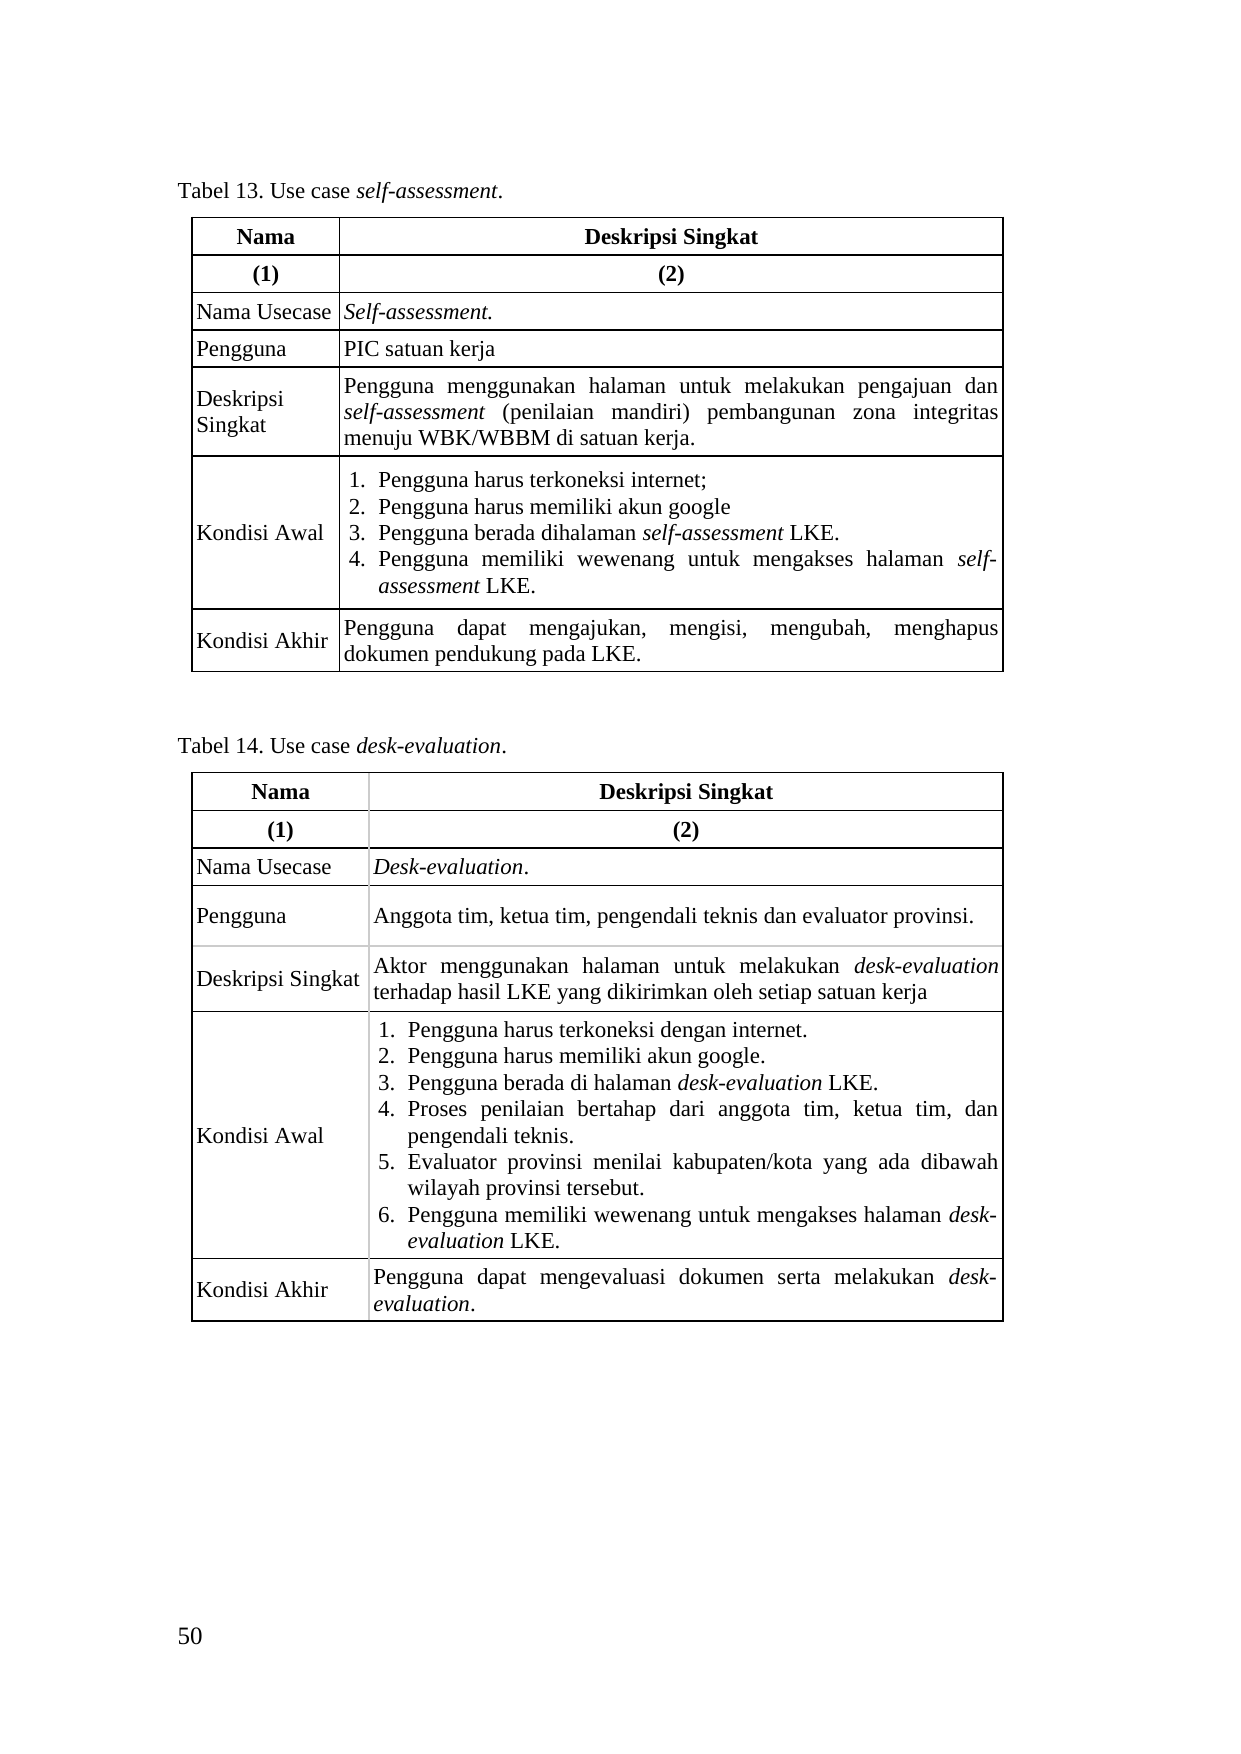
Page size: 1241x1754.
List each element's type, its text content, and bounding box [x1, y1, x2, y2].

table_cell Pengguna menggunakan halaman untuk melakukan pengajuan dan self-assessment (penilaian mandiri) pembangunan zona integritas menuju WBK/WBBM di satuan kerja. [340, 368, 1002, 455]
table_cell Kondisi Awal [193, 1012, 368, 1258]
table_cell Pengguna dapat mengevaluasi dokumen serta melakukan desk-evaluation. [370, 1259, 1002, 1320]
table_cell Aktor menggunakan halaman untuk melakukan desk-evaluation terhadap hasil LKE yang dikirimkan oleh setiap satuan kerja [370, 947, 1002, 1011]
table_cell Self-assessment. [340, 293, 1002, 329]
table_cell PIC satuan kerja [340, 331, 1002, 366]
table_header Deskripsi Singkat [370, 773, 1002, 809]
table_header Deskripsi Singkat [340, 218, 1002, 254]
table_cell Nama Usecase [193, 293, 339, 329]
table_cell (2) [340, 256, 1002, 292]
table_cell (1) [193, 256, 339, 292]
table_cell Kondisi Akhir [193, 1259, 368, 1320]
table_cell (1) [193, 811, 368, 847]
table_header Nama [193, 218, 339, 254]
table_cell Pengguna harus terkoneksi dengan internet. Pengguna harus memiliki akun google. Pengguna berada di halaman desk-evaluation LKE. Proses penilaian bertahap dari anggota tim, ketua tim, dan pengendali teknis. Evaluator provinsi menilai kabupaten/kota yang ada dibawah wilayah provinsi tersebut. Pengguna memiliki wewenang untuk mengakses halaman desk-evaluation LKE. [370, 1012, 1002, 1258]
text Tabel 13. Use case self-assessment. [177, 177, 1004, 203]
table_cell Kondisi Awal [193, 457, 339, 608]
table_cell Pengguna [193, 886, 368, 945]
table_cell (2) [370, 811, 1002, 847]
table_cell Pengguna dapat mengajukan, mengisi, mengubah, menghapus dokumen pendukung pada LKE. [340, 610, 1002, 671]
table_cell Pengguna harus terkoneksi internet; Pengguna harus memiliki akun google Pengguna berada dihalaman self-assessment LKE. Pengguna memiliki wewenang untuk mengakses halaman self-assessment LKE. [340, 457, 1002, 608]
table_cell Kondisi Akhir [193, 610, 339, 671]
table_cell Pengguna [193, 331, 339, 366]
table_cell Deskripsi Singkat [193, 947, 368, 1011]
table_cell Desk-evaluation. [370, 849, 1002, 884]
text Tabel 14. Use case desk-evaluation. [177, 732, 1004, 759]
table_cell Deskripsi Singkat [193, 368, 339, 455]
table_cell Nama Usecase [193, 849, 368, 884]
table_header Nama [193, 773, 368, 809]
table_cell Anggota tim, ketua tim, pengendali teknis dan evaluator provinsi. [370, 886, 1002, 945]
